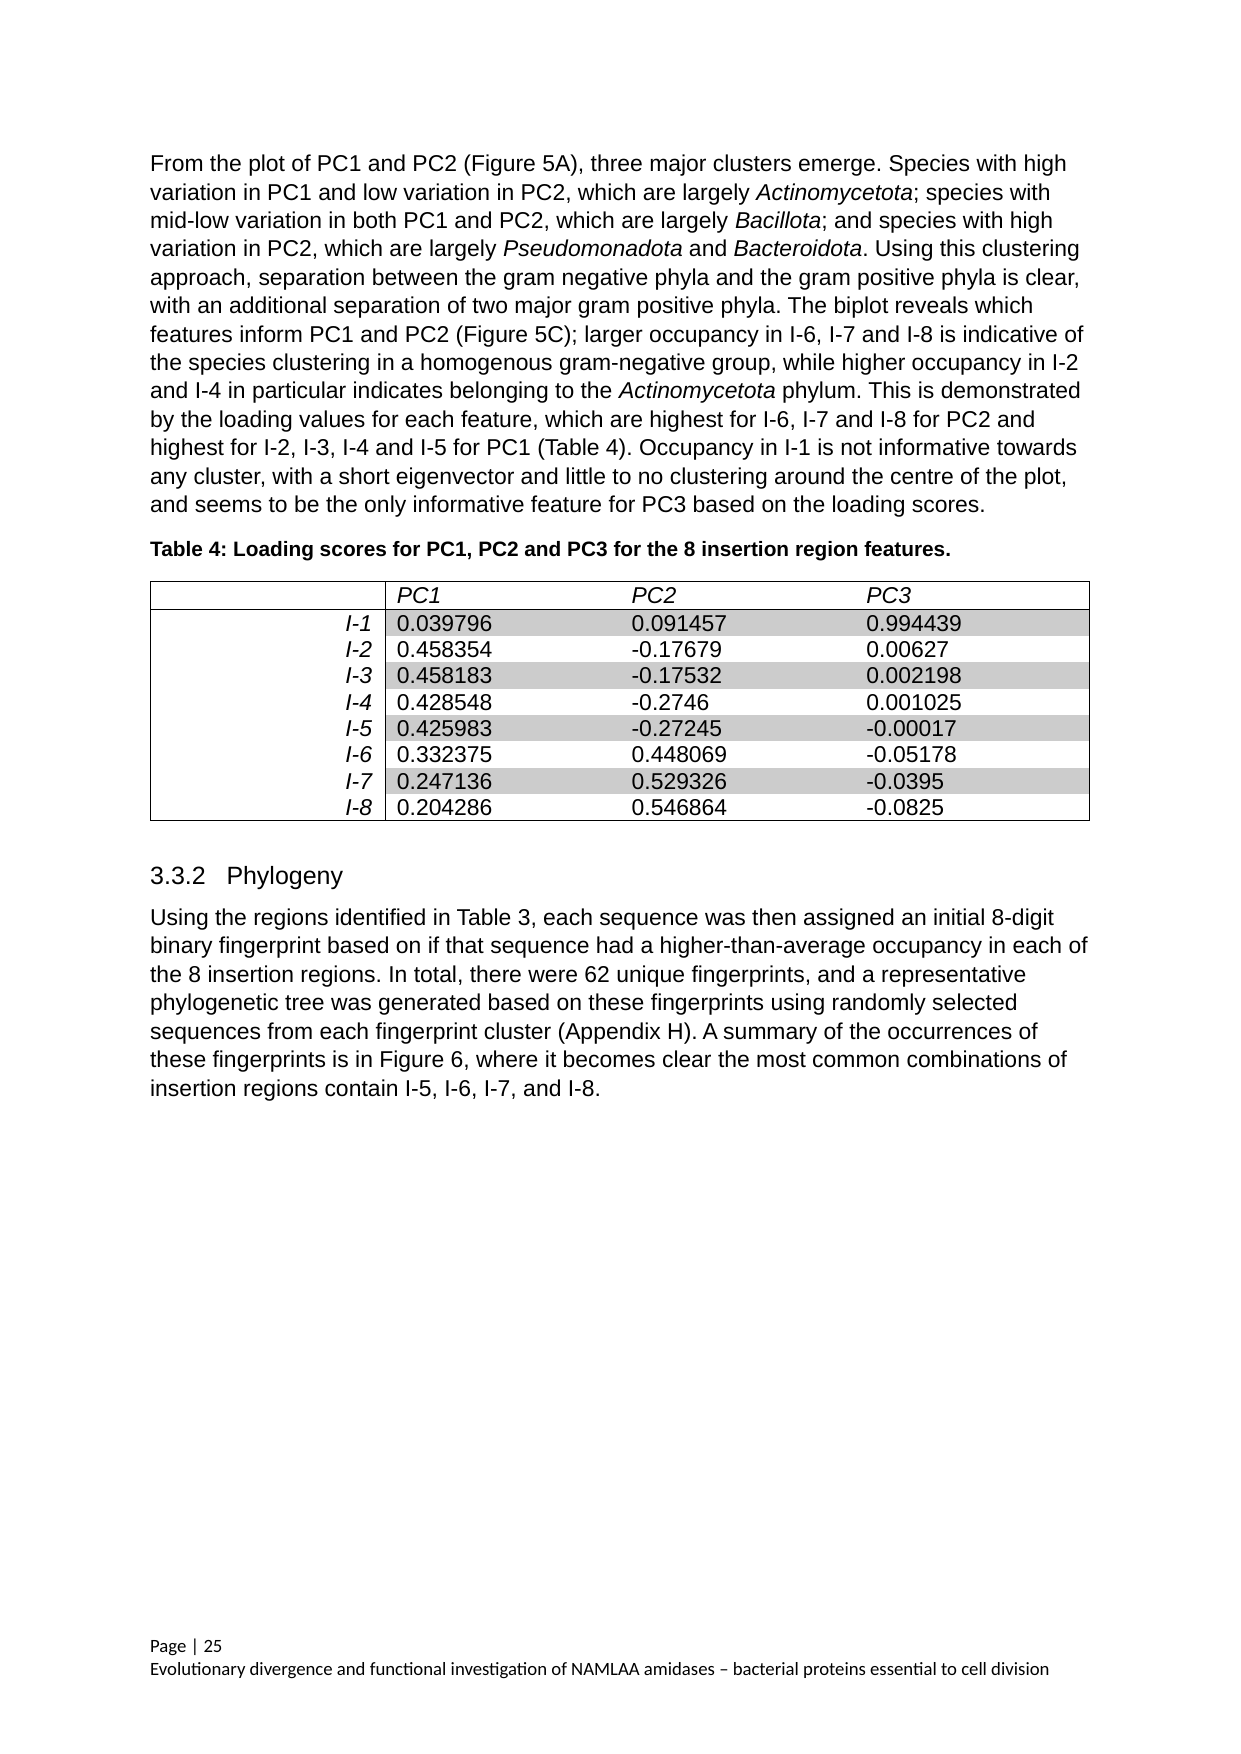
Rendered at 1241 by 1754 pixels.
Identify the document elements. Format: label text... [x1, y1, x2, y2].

table_cell -0.0395 [855, 768, 1089, 794]
table_cell -0.05178 [855, 741, 1089, 768]
table_cell 0.425983 [386, 715, 620, 741]
table_cell 0.332375 [386, 741, 620, 768]
subtitle 3.3.2 Phylogeny [150, 861, 1090, 889]
table_header [151, 582, 385, 608]
table_cell I-3 [151, 662, 385, 689]
table_header PC3 [855, 582, 1089, 608]
table_cell I-8 [151, 794, 385, 820]
table_cell -0.17679 [620, 636, 855, 662]
table_cell 0.428548 [386, 689, 620, 715]
table_cell 0.546864 [620, 794, 855, 820]
table_cell 0.448069 [620, 741, 855, 768]
text Using the regions identified in Table 3, each sequence was then assigned an initial 8-digit binary fingerprint based on if that sequence had a higher-than-average occupancy in each of the 8 insertion regions. In total, there were 62 unique fingerprints, and a representative phylogenetic tree was generated based on these fingerprints using randomly selected sequences from each fingerprint cluster (Appendix H). A summary of the occurrences of these fingerprints is in Figure 6, where it becomes clear the most common combinations of insertion regions contain I-5, I-6, I-7, and I-8. [150, 904, 1090, 1101]
table_cell I-7 [151, 768, 385, 794]
text Table 4: Loading scores for PC1, PC2 and PC3 for the 8 insertion region features. [150, 536, 1090, 560]
table_cell 0.529326 [620, 768, 855, 794]
table_cell 0.039796 [386, 610, 620, 636]
table_cell I-1 [151, 610, 385, 636]
table_cell 0.001025 [855, 689, 1089, 715]
table_cell 0.204286 [386, 794, 620, 820]
table_cell 0.458354 [386, 636, 620, 662]
text From the plot of PC1 and PC2 (Figure 5A), three major clusters emerge. Species with high variation in PC1 and low variation in PC2, which are largely Actinomycetota; species with mid-low variation in both PC1 and PC2, which are largely Bacillota; and species with high variation in PC2, which are largely Pseudomonadota and Bacteroidota. Using this clustering approach, separation between the gram negative phyla and the gram positive phyla is clear, with an additional separation of two major gram positive phyla. The biplot reveals which features inform PC1 and PC2 (Figure 5C); larger occupancy in I-6, I-7 and I-8 is indicative of the species clustering in a homogenous gram-negative group, while higher occupancy in I-2 and I-4 in particular indicates belonging to the Actinomycetota phylum. This is demonstrated by the loading values for each feature, which are highest for I-6, I-7 and I-8 for PC2 and highest for I-2, I-3, I-4 and I-5 for PC1 (Table 4). Occupancy in I-1 is not informative towards any cluster, with a short eigenvector and little to no clustering around the centre of the plot, and seems to be the only informative feature for PC3 based on the loading scores. [150, 150, 1090, 518]
table_cell 0.458183 [386, 662, 620, 689]
table_cell 0.091457 [620, 610, 855, 636]
table_cell 0.00627 [855, 636, 1089, 662]
table_cell 0.002198 [855, 662, 1089, 689]
table_cell 0.247136 [386, 768, 620, 794]
table_cell 0.994439 [855, 610, 1089, 636]
table_cell I-4 [151, 689, 385, 715]
table_cell -0.17532 [620, 662, 855, 689]
table_cell I-2 [151, 636, 385, 662]
table_header PC1 [386, 582, 620, 608]
table_cell I-6 [151, 741, 385, 768]
table_cell -0.27245 [620, 715, 855, 741]
table_cell -0.0825 [855, 794, 1089, 820]
table_header PC2 [620, 582, 855, 608]
table_cell I-5 [151, 715, 385, 741]
table_cell -0.2746 [620, 689, 855, 715]
table_cell -0.00017 [855, 715, 1089, 741]
